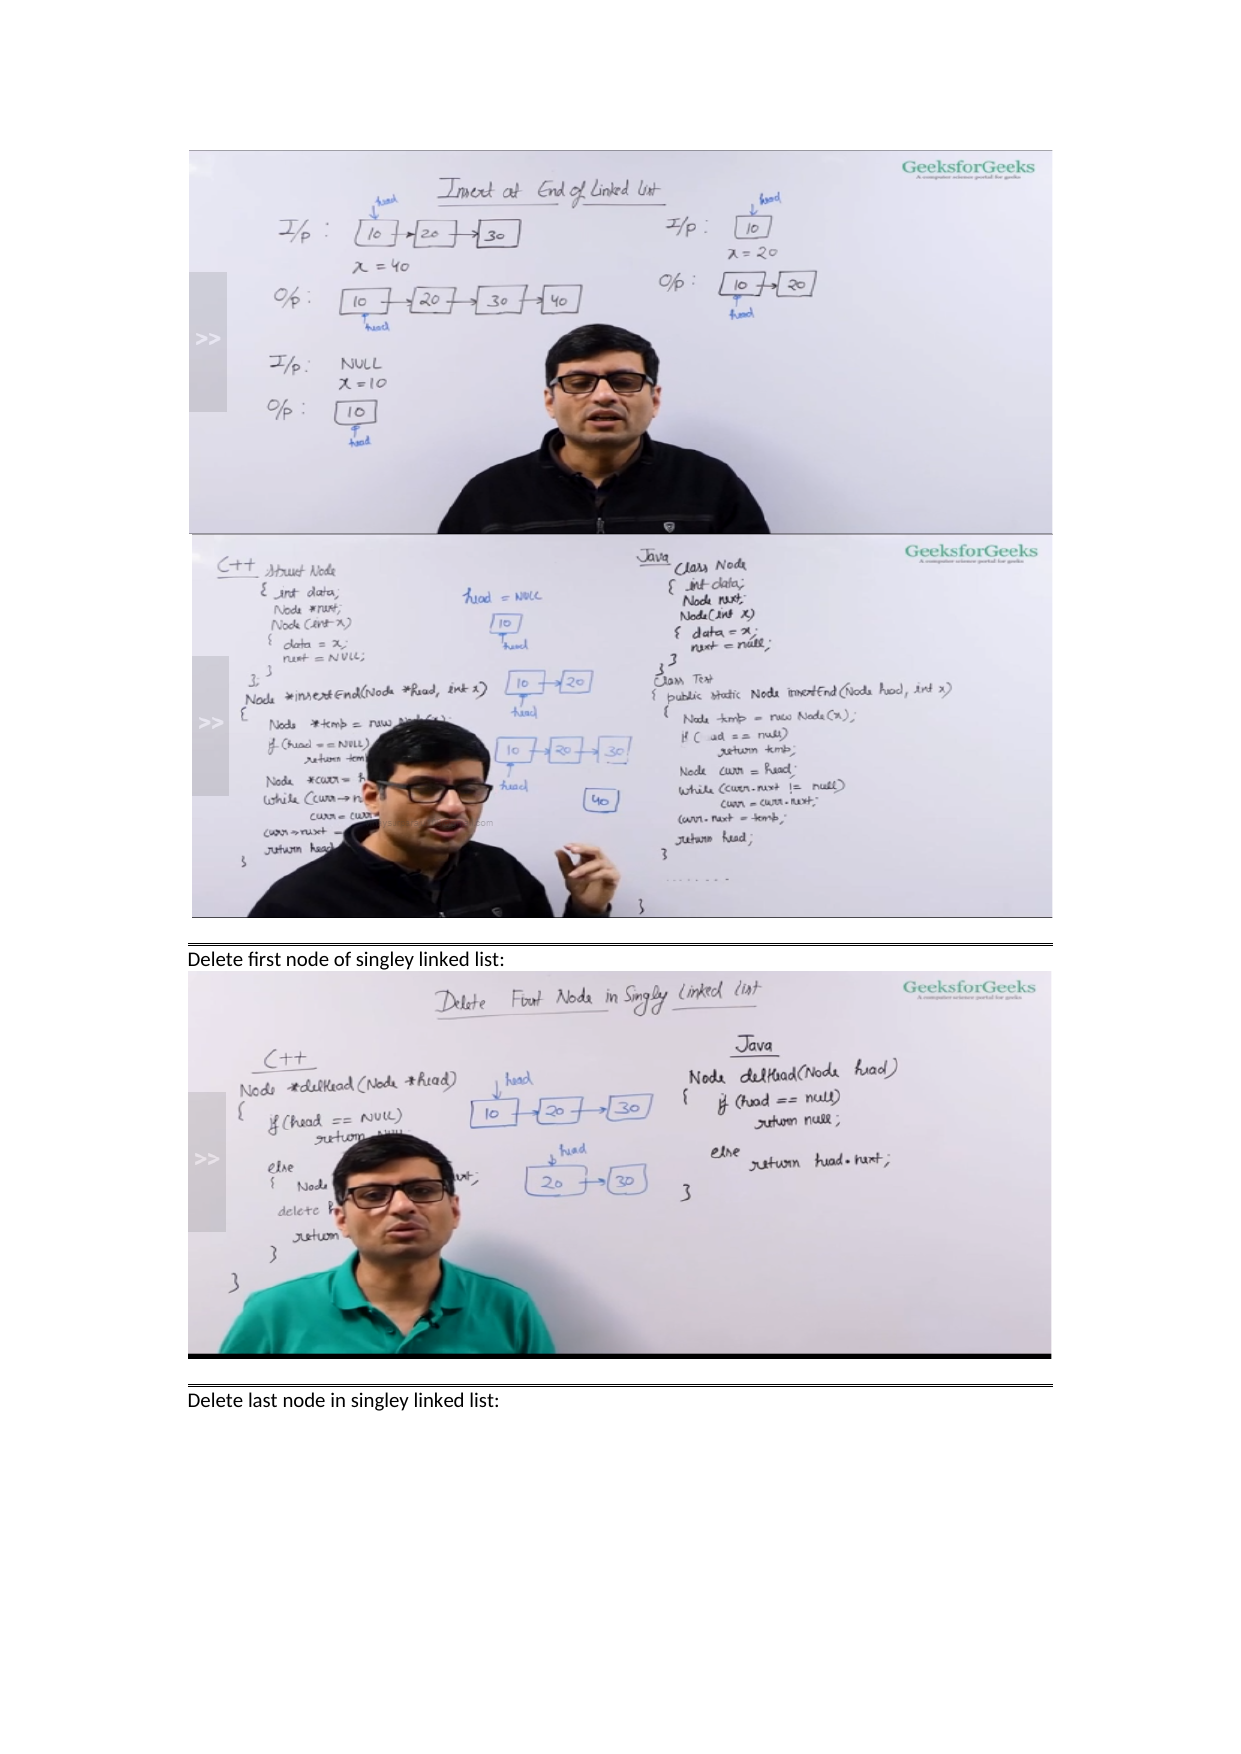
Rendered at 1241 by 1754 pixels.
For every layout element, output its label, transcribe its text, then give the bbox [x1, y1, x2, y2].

text Delete last node in singley linked list: [187, 1387, 1053, 1412]
picture [187, 971, 1052, 1359]
text Delete first node of singley linked list: [187, 946, 1053, 971]
picture [187, 150, 1053, 918]
